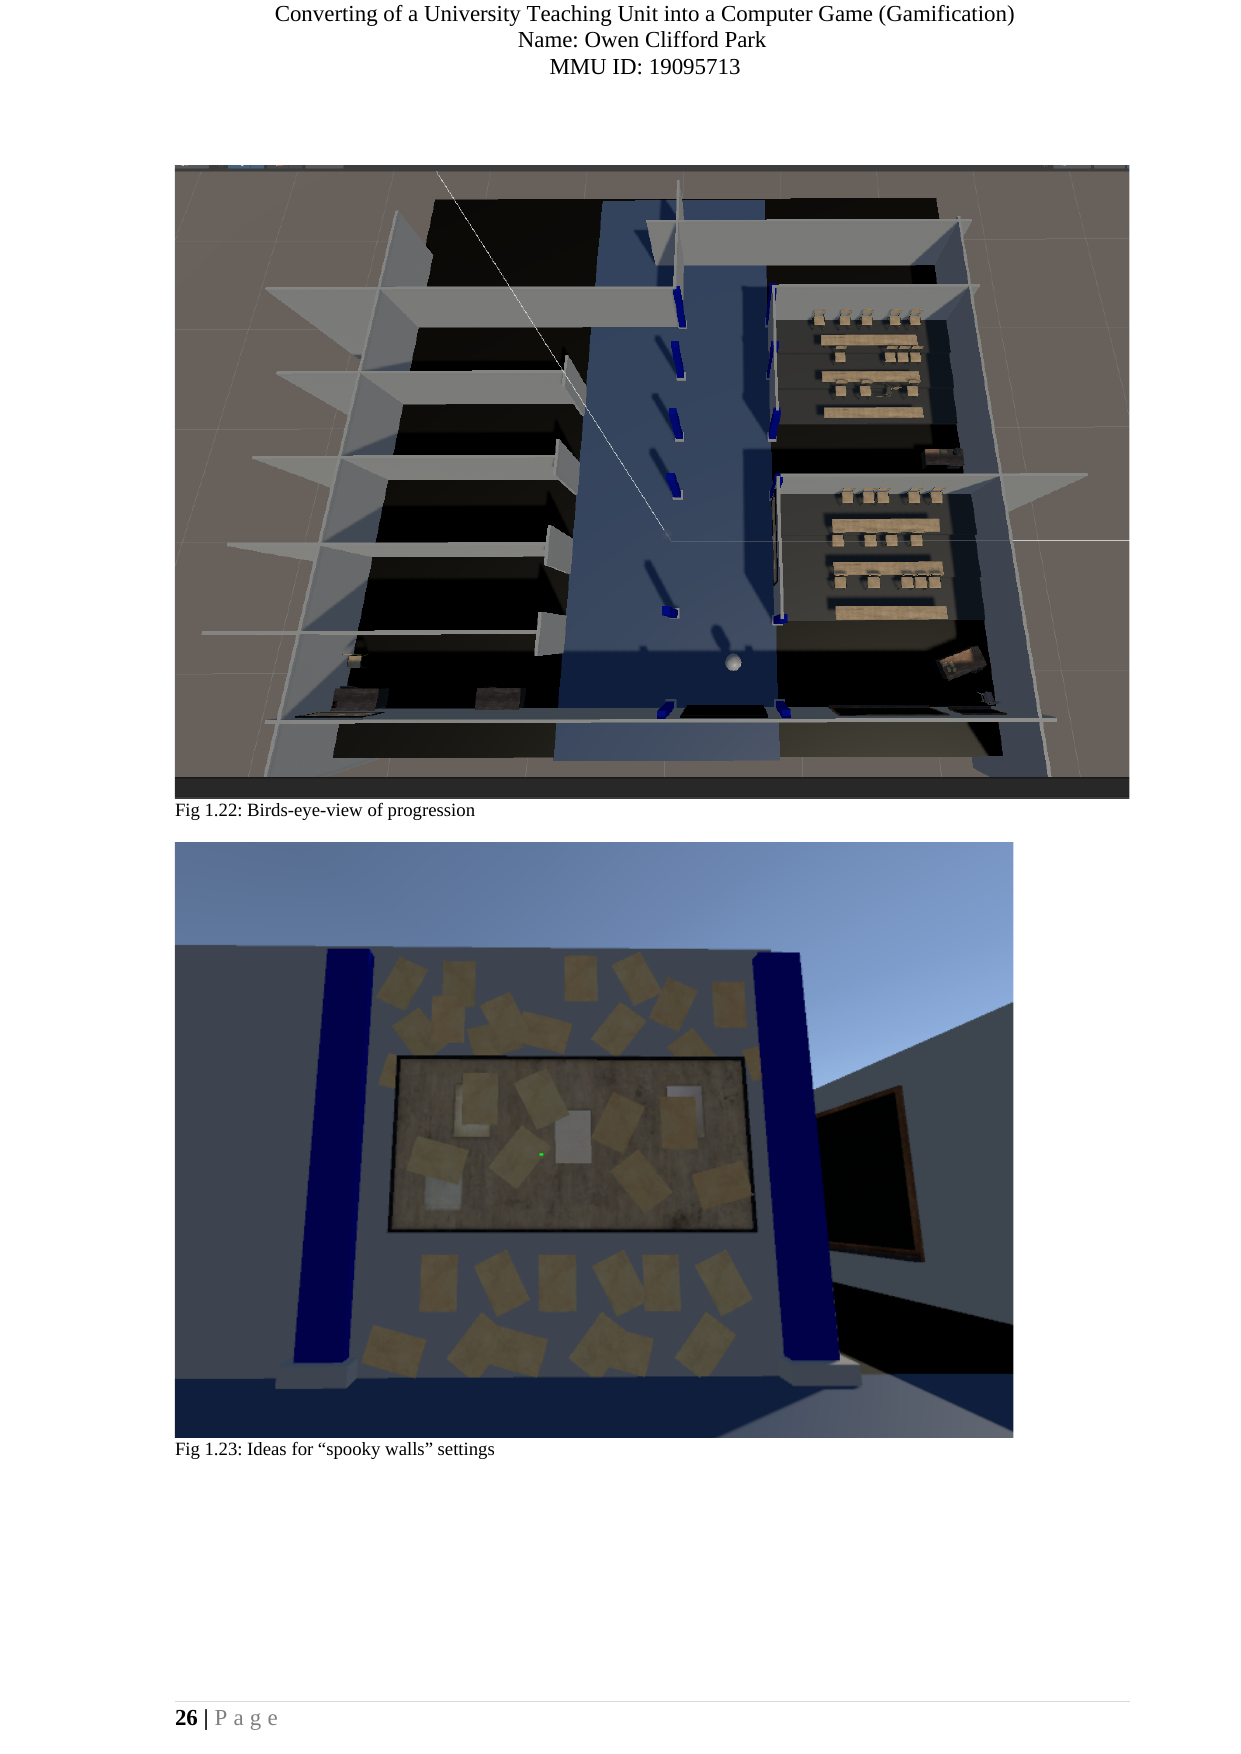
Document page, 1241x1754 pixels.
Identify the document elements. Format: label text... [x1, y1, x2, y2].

text Fig 1.23: Ideas for “spooky walls” settings [175, 1438, 1130, 1459]
picture [174, 842, 1014, 1438]
text Fig 1.22: Birds-eye-view of progression [175, 799, 1130, 820]
picture [174, 165, 1130, 799]
